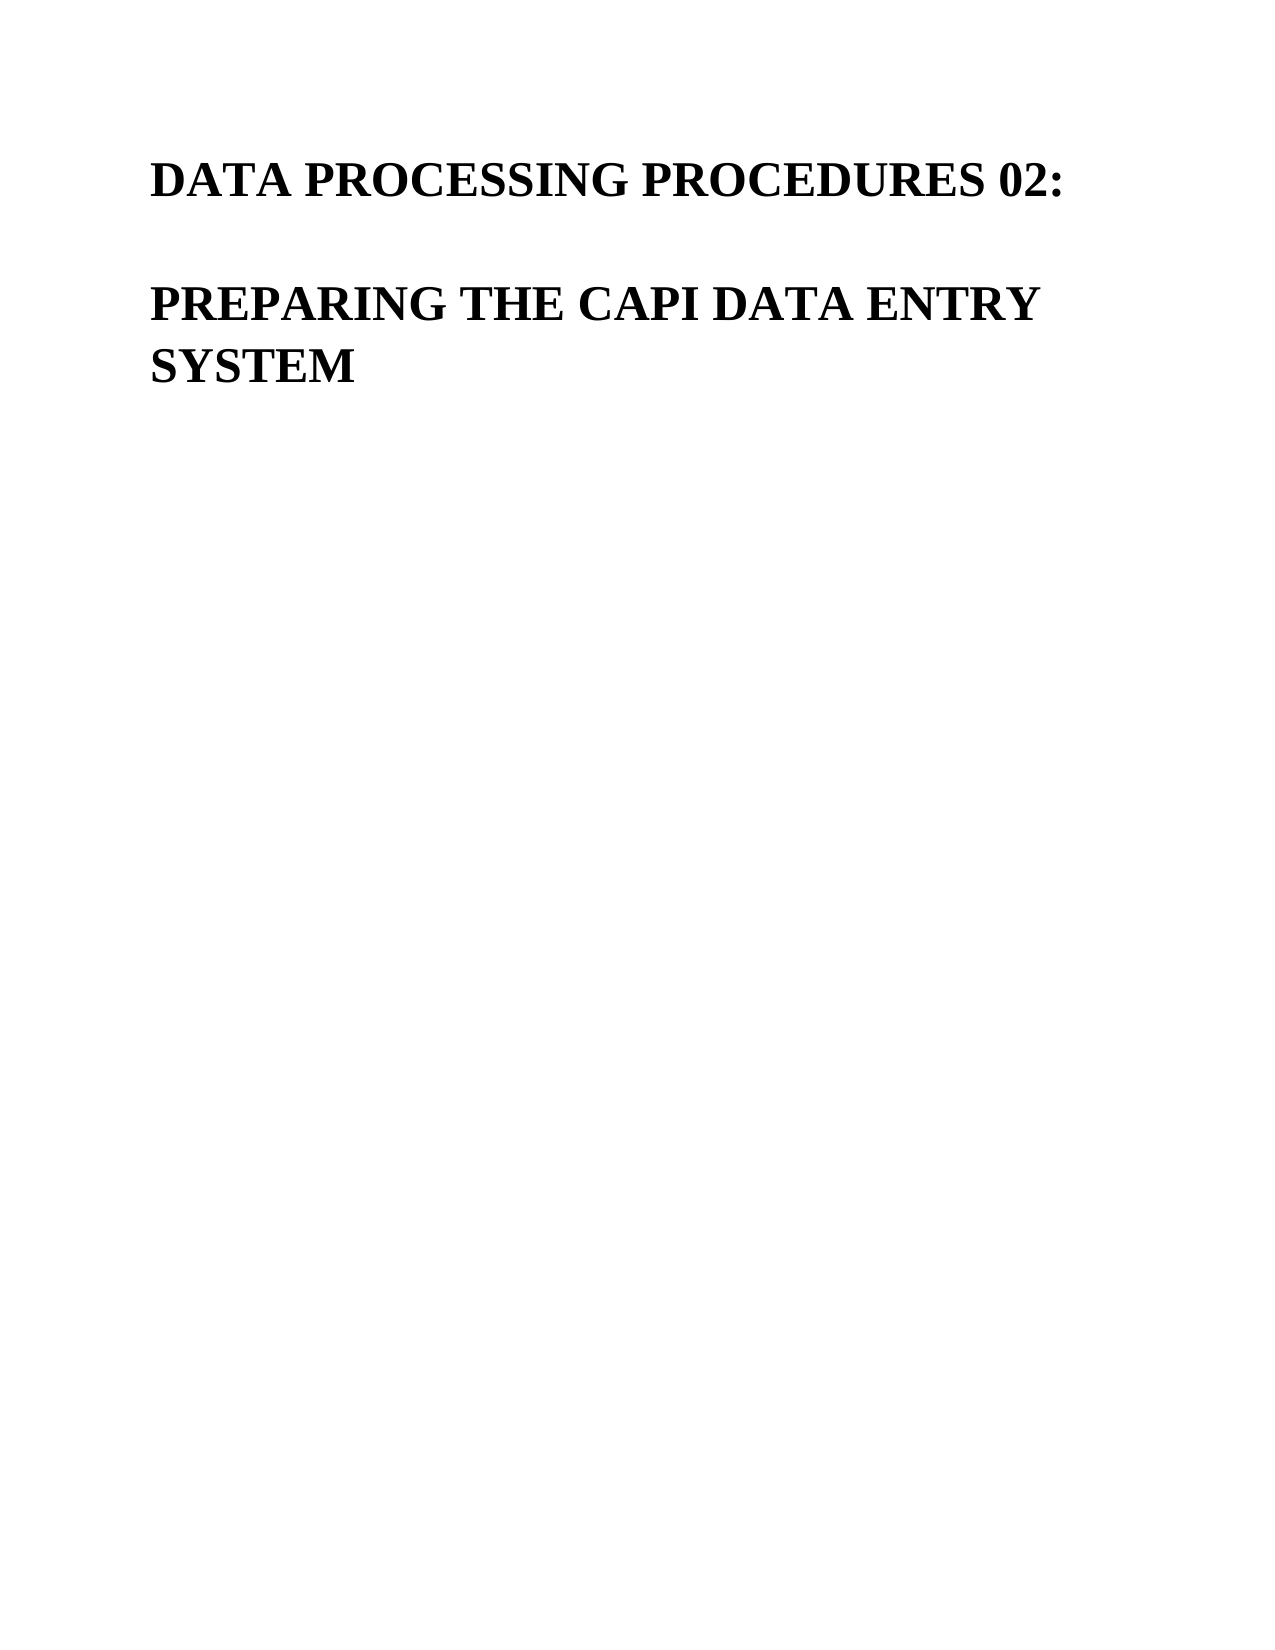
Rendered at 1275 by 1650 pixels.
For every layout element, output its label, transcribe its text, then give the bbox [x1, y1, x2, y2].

text DATA PROCESSING PROCEDURES 02: [150, 150, 1125, 207]
text PREPARING THE CAPI DATA ENTRY SYSTEM [150, 274, 1125, 394]
